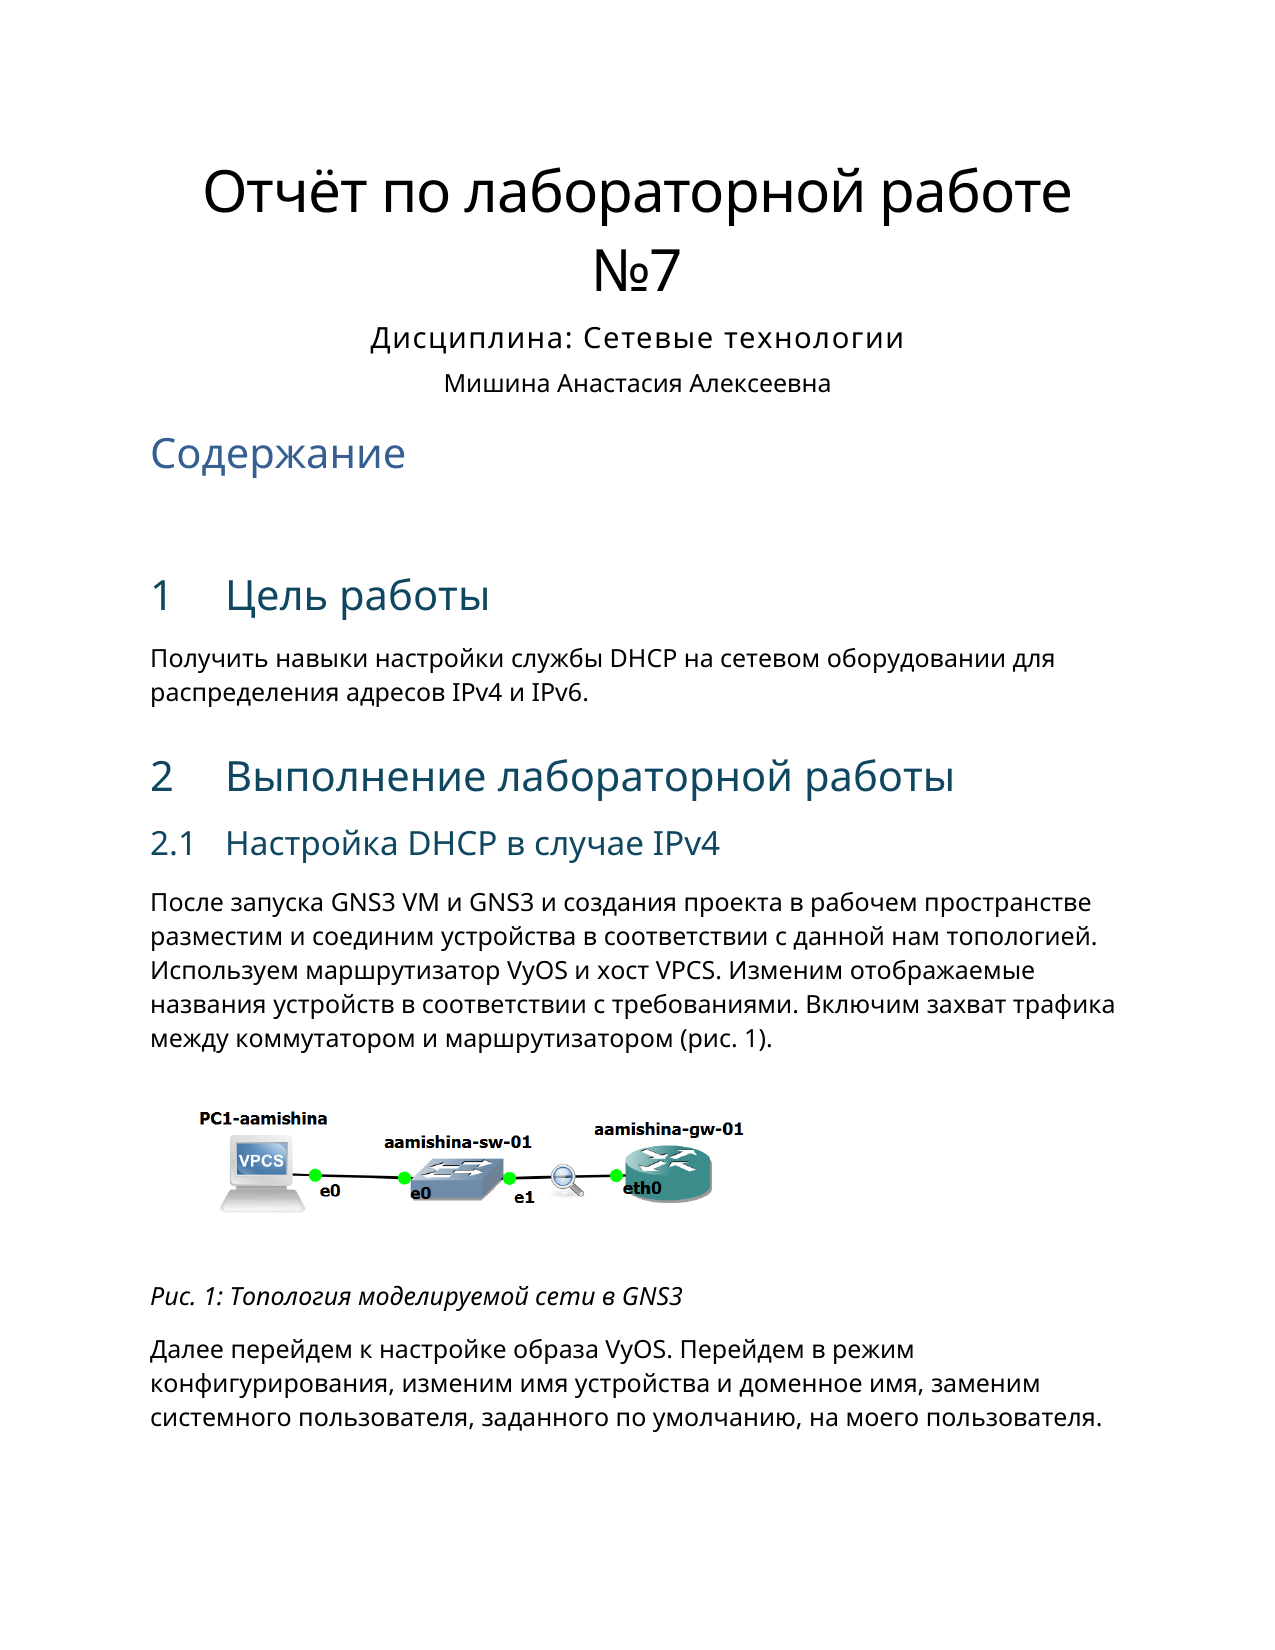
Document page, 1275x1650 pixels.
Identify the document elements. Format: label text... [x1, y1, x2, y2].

picture [168, 1073, 782, 1258]
title Отчёт по лабораторной работе №7 [150, 150, 1125, 309]
subtitle 2.1 Настройка DHCP в случае IPv4 [150, 820, 1125, 866]
subtitle 1 Цель работы [150, 566, 1125, 622]
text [150, 1332, 1125, 1434]
text Получить навыки настройки службы DHCP на сетевом оборудовании для распределения адресов IPv4 и IPv6. [150, 641, 1125, 709]
text Мишина Анастасия Алексеевна [150, 365, 1125, 399]
text После запуска GNS3 VM и GNS3 и создания проекта в рабочем пространстве разместим и соединим устройства в соответствии с данной нам топологией. Используем маршрутизатор VyOS и хост VPCS. Изменим отображаемые названия устройств в соответствии с требованиями. Включим захват трафика между коммутатором и маршрутизатором (рис. 1). [150, 884, 1125, 1054]
subtitle Дисциплина: Сетевые технологии [150, 317, 1125, 357]
text Рис. 1: Топология моделируемой сети в GNS3 [150, 1279, 1125, 1313]
subtitle 2 Выполнение лабораторной работы [150, 747, 1125, 803]
